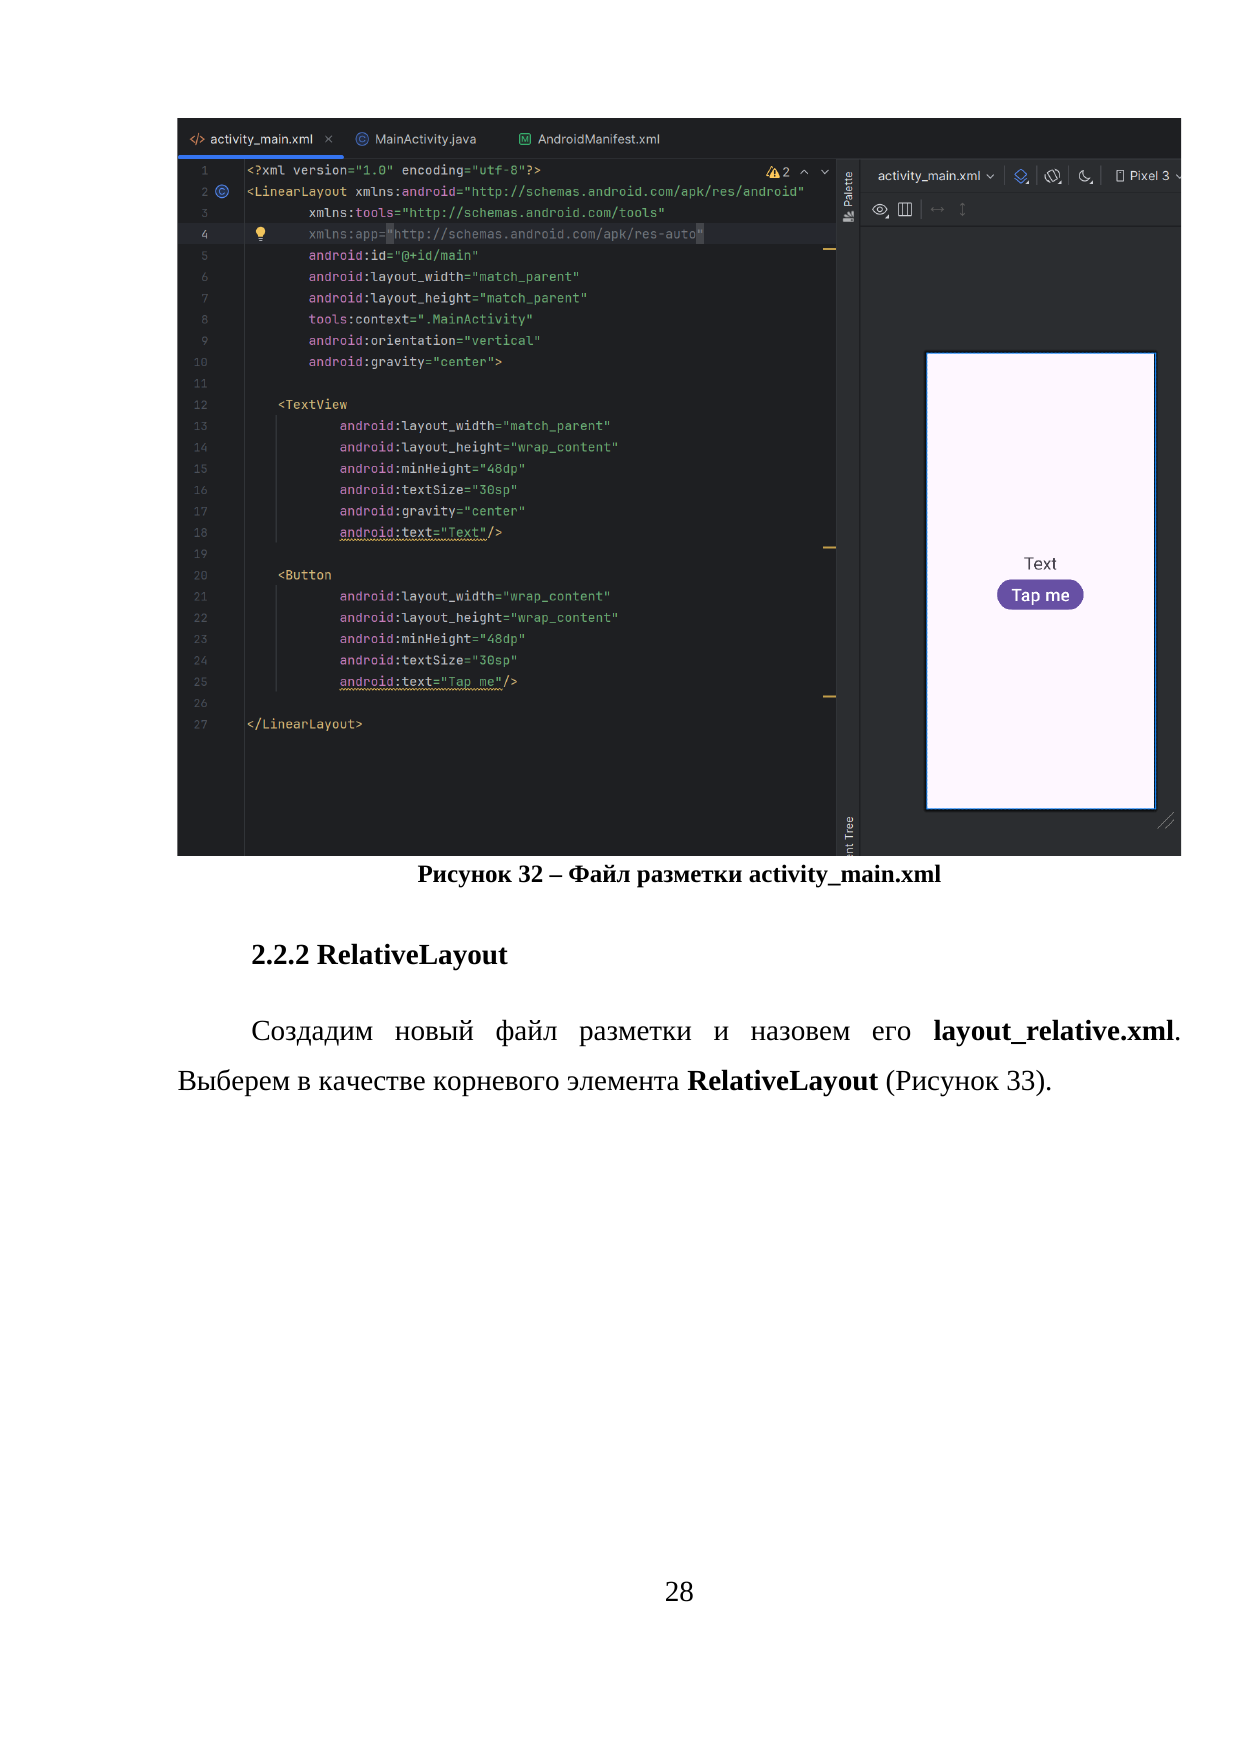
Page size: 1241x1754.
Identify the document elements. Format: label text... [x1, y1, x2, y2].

subtitle RelativeLayout [177, 937, 1181, 971]
picture [177, 118, 1182, 856]
text Создадим новый файл разметки и назовем его layout_relative.xml. Выберем в качестве корневого элемента RelativeLayout (Рисунок 33). [177, 1013, 1181, 1097]
text Рисунок 32 – Файл разметки activity_main.xml [177, 859, 1181, 887]
